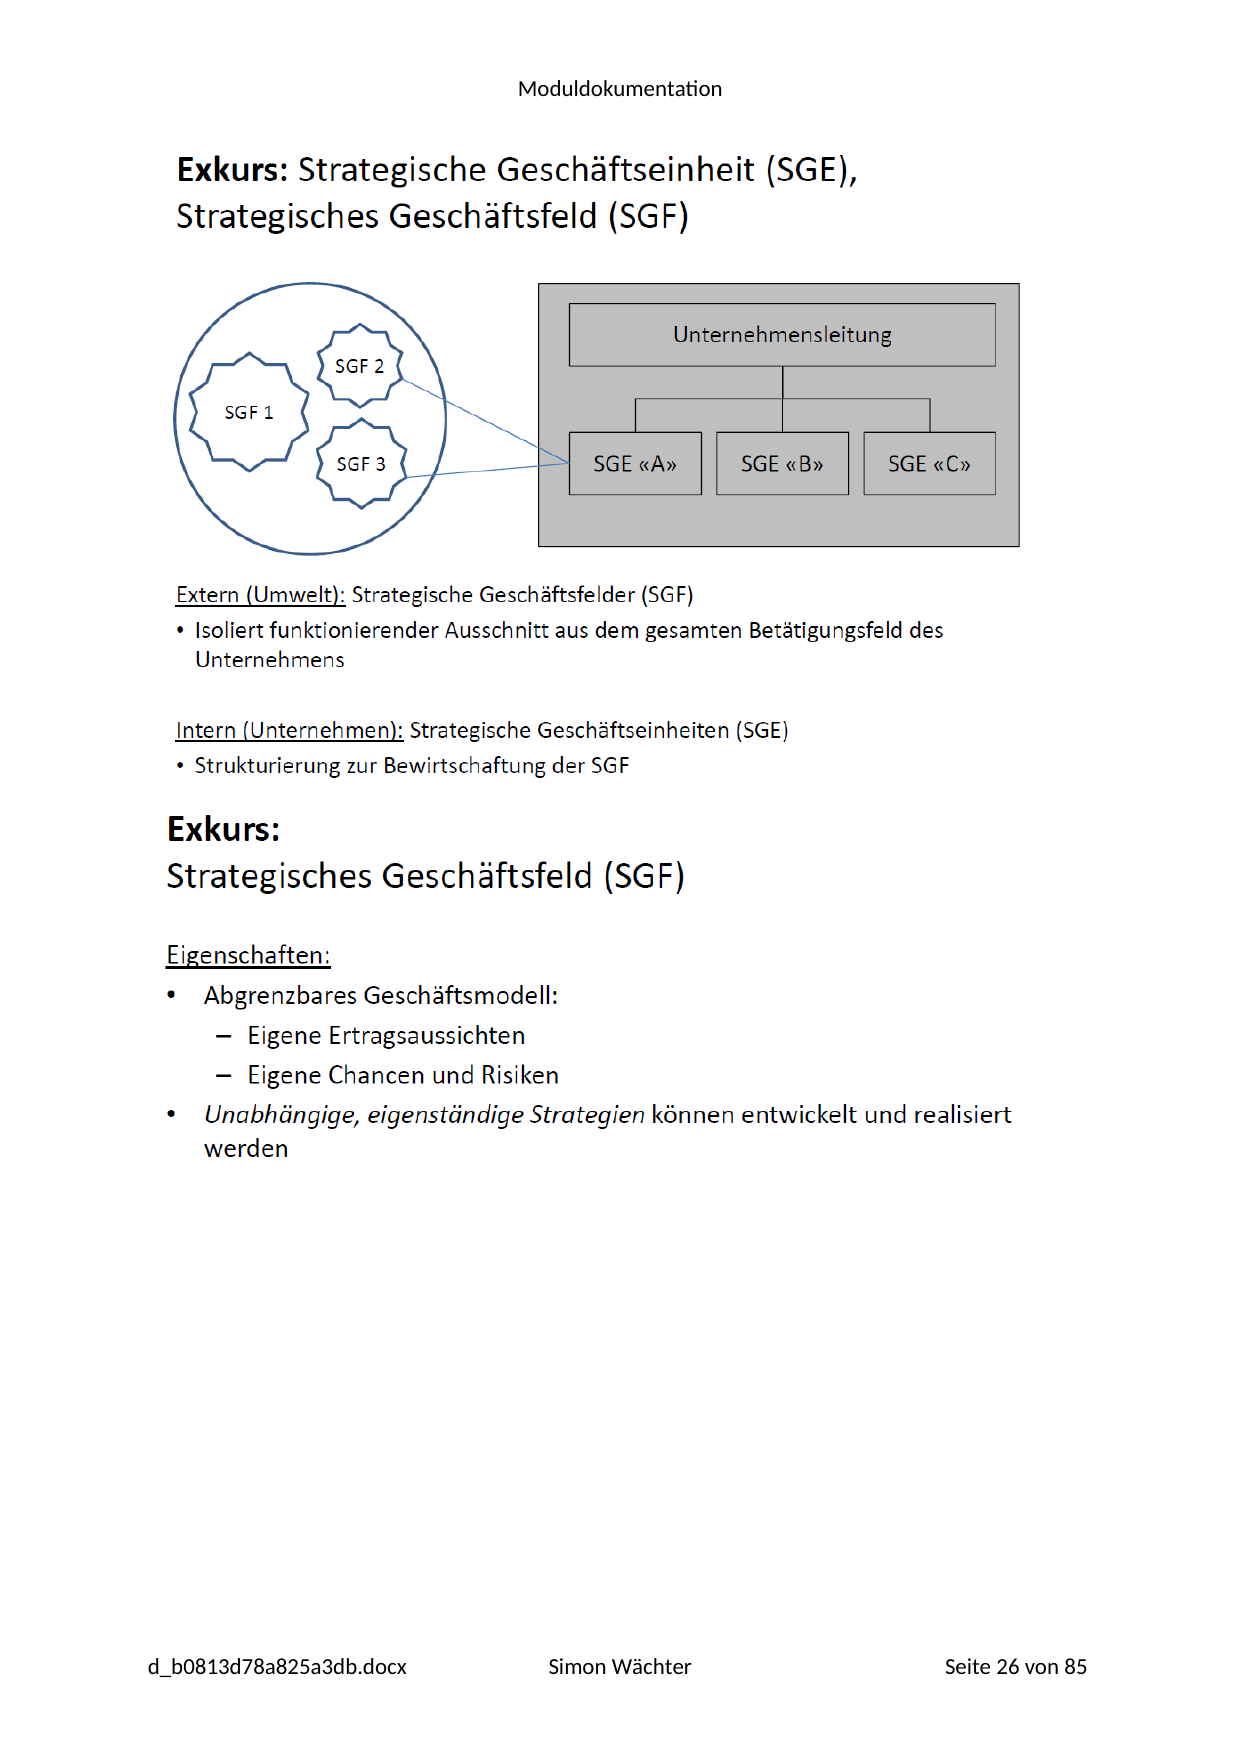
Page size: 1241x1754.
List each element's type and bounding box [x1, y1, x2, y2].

picture [147, 147, 1093, 788]
picture [147, 806, 1093, 1176]
